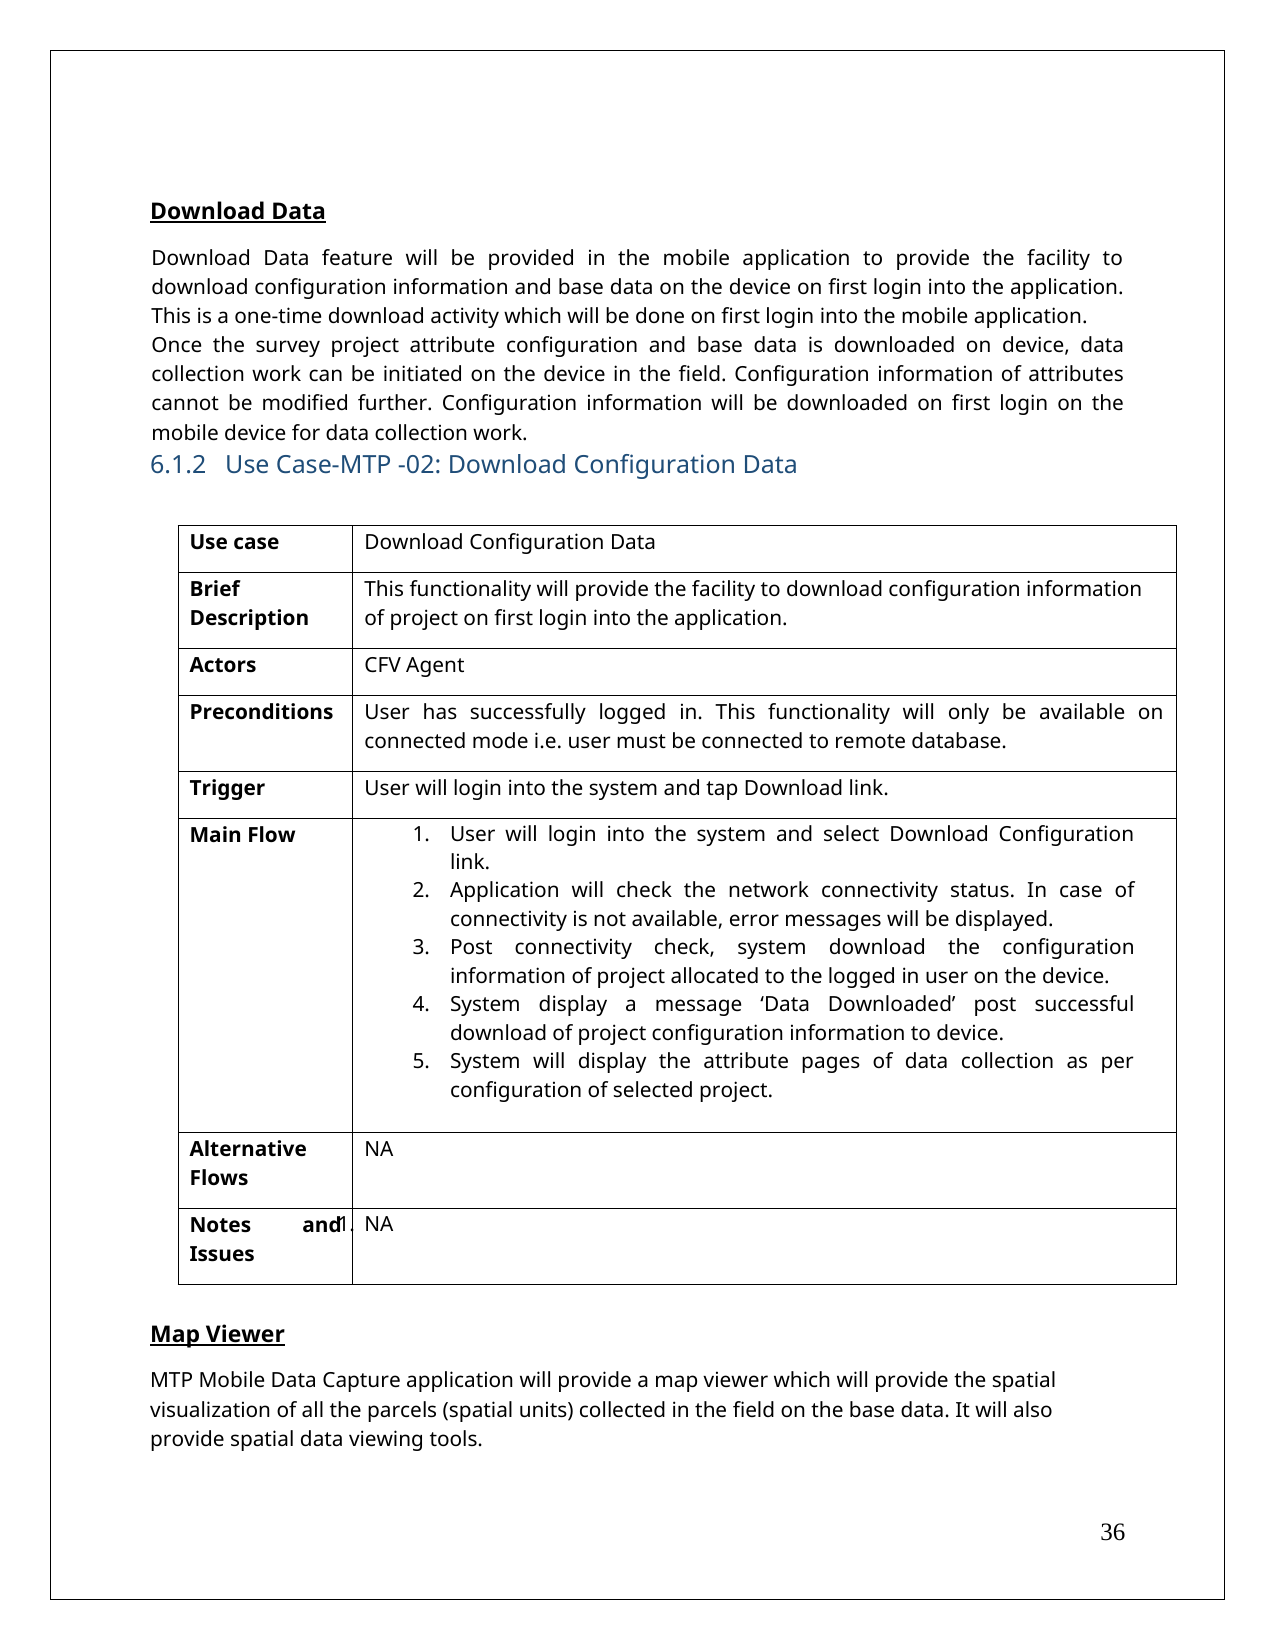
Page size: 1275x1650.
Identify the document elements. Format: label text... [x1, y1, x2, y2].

table_cell User will login into the system and tap Download link. [353, 772, 1176, 818]
table_cell Actors [179, 649, 352, 695]
table_cell NA [353, 1209, 1176, 1284]
table_cell Alternative Flows [179, 1133, 352, 1208]
text MTP Mobile Data Capture application will provide a map viewer which will provide the spatial visualization of all the parcels (spatial units) collected in the field on the base data. It will also provide spatial data viewing tools. [150, 1364, 1125, 1452]
text Download Data feature will be provided in the mobile application to provide the facility to download configuration information and base data on the device on first login into the application. This is a one-time download activity which will be done on first login into the mobile application. [151, 242, 1125, 329]
table_cell Trigger [179, 772, 352, 818]
table_cell Main Flow [179, 819, 352, 1132]
text Once the survey project attribute configuration and base data is downloaded on device, data collection work can be initiated on the device in the field. Configuration information of attributes cannot be modified further. Configuration information will be downloaded on first login on the mobile device for data collection work. [151, 329, 1125, 446]
table_header Use case [179, 526, 352, 572]
table_cell NA [353, 1133, 1176, 1208]
table_cell Preconditions [179, 696, 352, 771]
text Download Data [150, 196, 1125, 225]
table_cell Notes and Issues [179, 1209, 352, 1284]
table_cell User will login into the system and select Download Configuration link. Application will check the network connectivity status. In case of connectivity is not available, error messages will be displayed. Post connectivity check, system download the configuration information of project allocated to the logged in user on the device. System display a message ‘Data Downloaded’ post successful download of project configuration information to device. System will display the attribute pages of data collection as per configuration of selected project. [353, 819, 1176, 1132]
table_cell User has successfully logged in. This functionality will only be available on connected mode i.e. user must be connected to remote database. [353, 696, 1176, 771]
text Map Viewer [150, 1319, 1125, 1348]
table_cell CFV Agent [353, 649, 1176, 695]
table_header Download Configuration Data [353, 526, 1176, 572]
table_cell Brief Description [179, 573, 352, 648]
subtitle Use Case-MTP -02: Download Configuration Data [150, 450, 1125, 479]
table_cell This functionality will provide the facility to download configuration information of project on first login into the application. [353, 573, 1176, 648]
